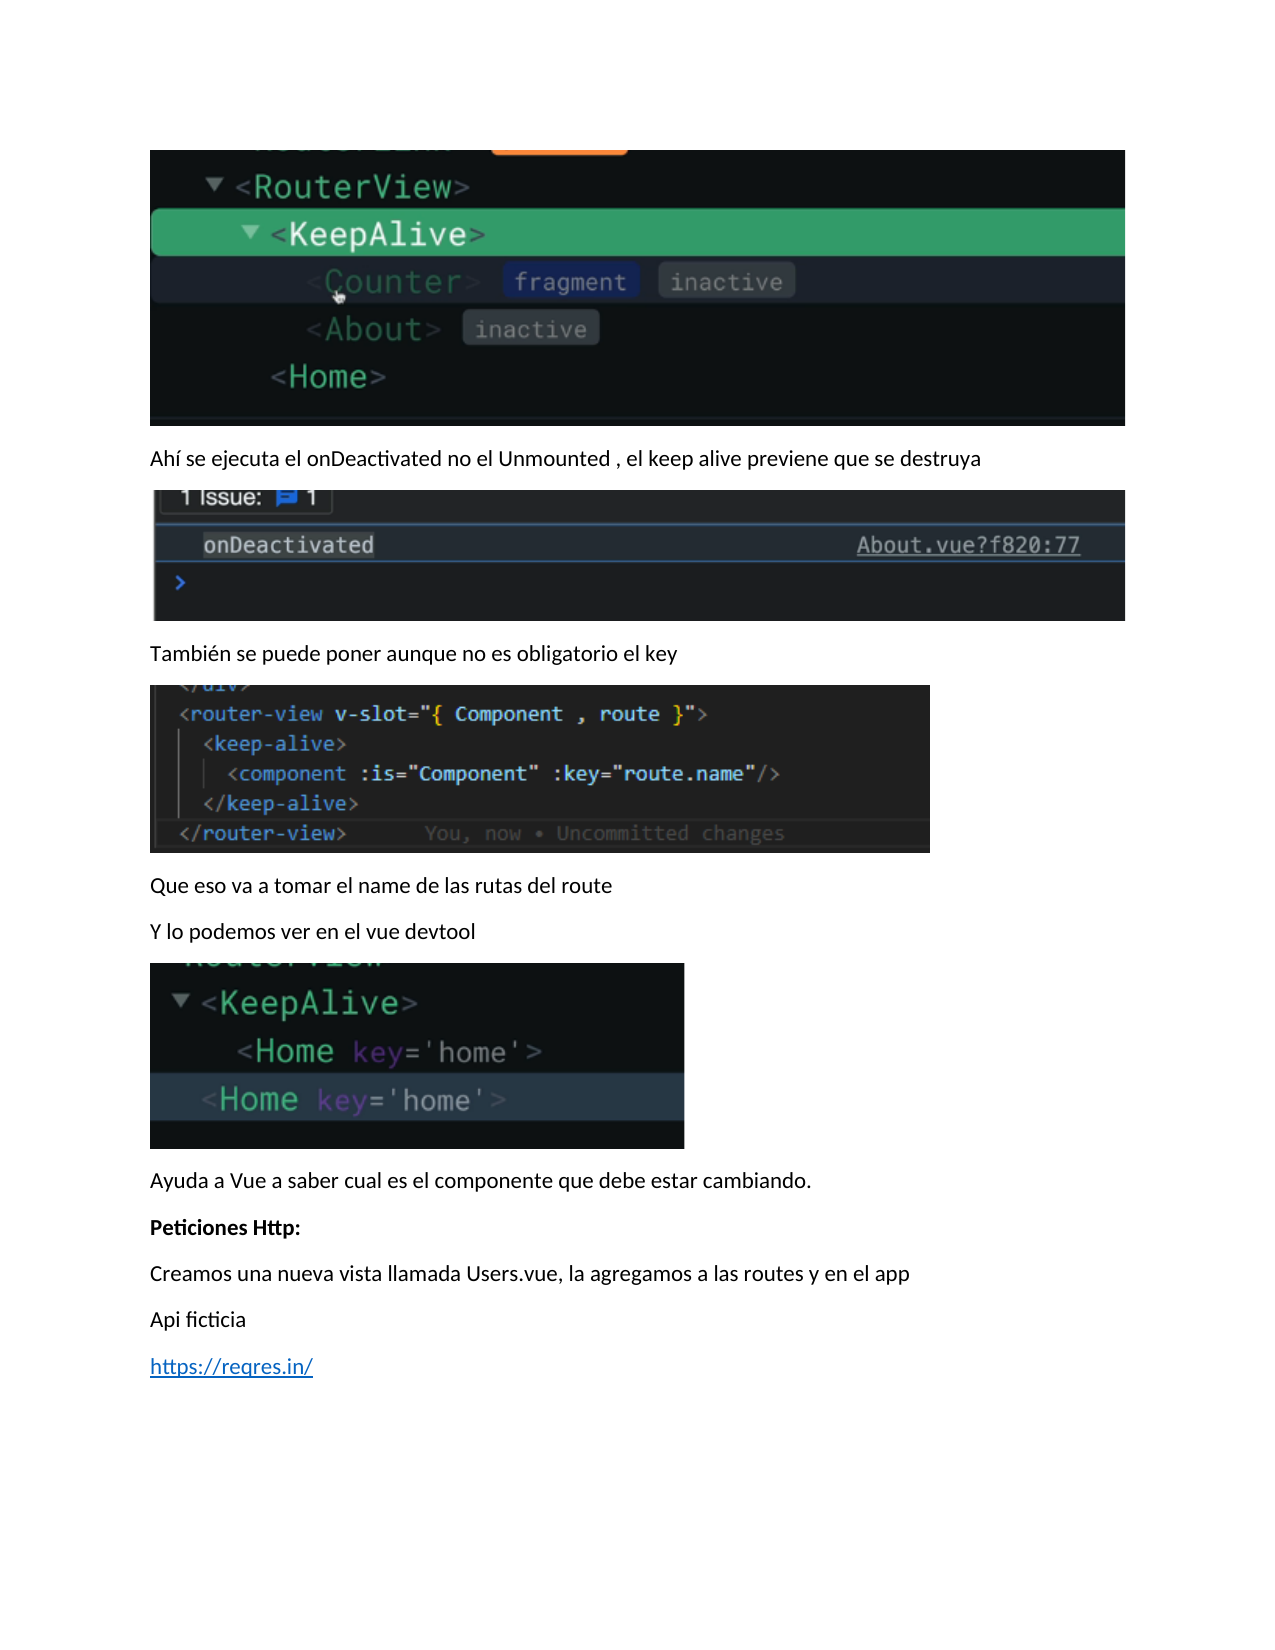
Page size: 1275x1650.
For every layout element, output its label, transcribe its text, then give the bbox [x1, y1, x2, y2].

text También se puede poner aunque no es obligatorio el key [150, 639, 1125, 667]
text Que eso va a tomar el name de las rutas del route [150, 871, 1125, 899]
text https://reqres.in/ [150, 1352, 1125, 1380]
text Api ficticia [150, 1306, 1125, 1334]
text Y lo podemos ver en el vue devtool [150, 917, 1125, 945]
picture [150, 150, 1125, 426]
picture [150, 963, 685, 1149]
text Peticiones Http: [150, 1213, 1125, 1241]
text Ayuda a Vue a saber cual es el componente que debe estar cambiando. [150, 1167, 1125, 1194]
text Creamos una nueva vista llamada Users.vue, la agregamos a las routes y en el app [150, 1259, 1125, 1287]
picture [150, 490, 1125, 621]
picture [150, 685, 930, 853]
text Ahí se ejecuta el onDeactivated no el Unmounted , el keep alive previene que se destruya [150, 444, 1125, 472]
